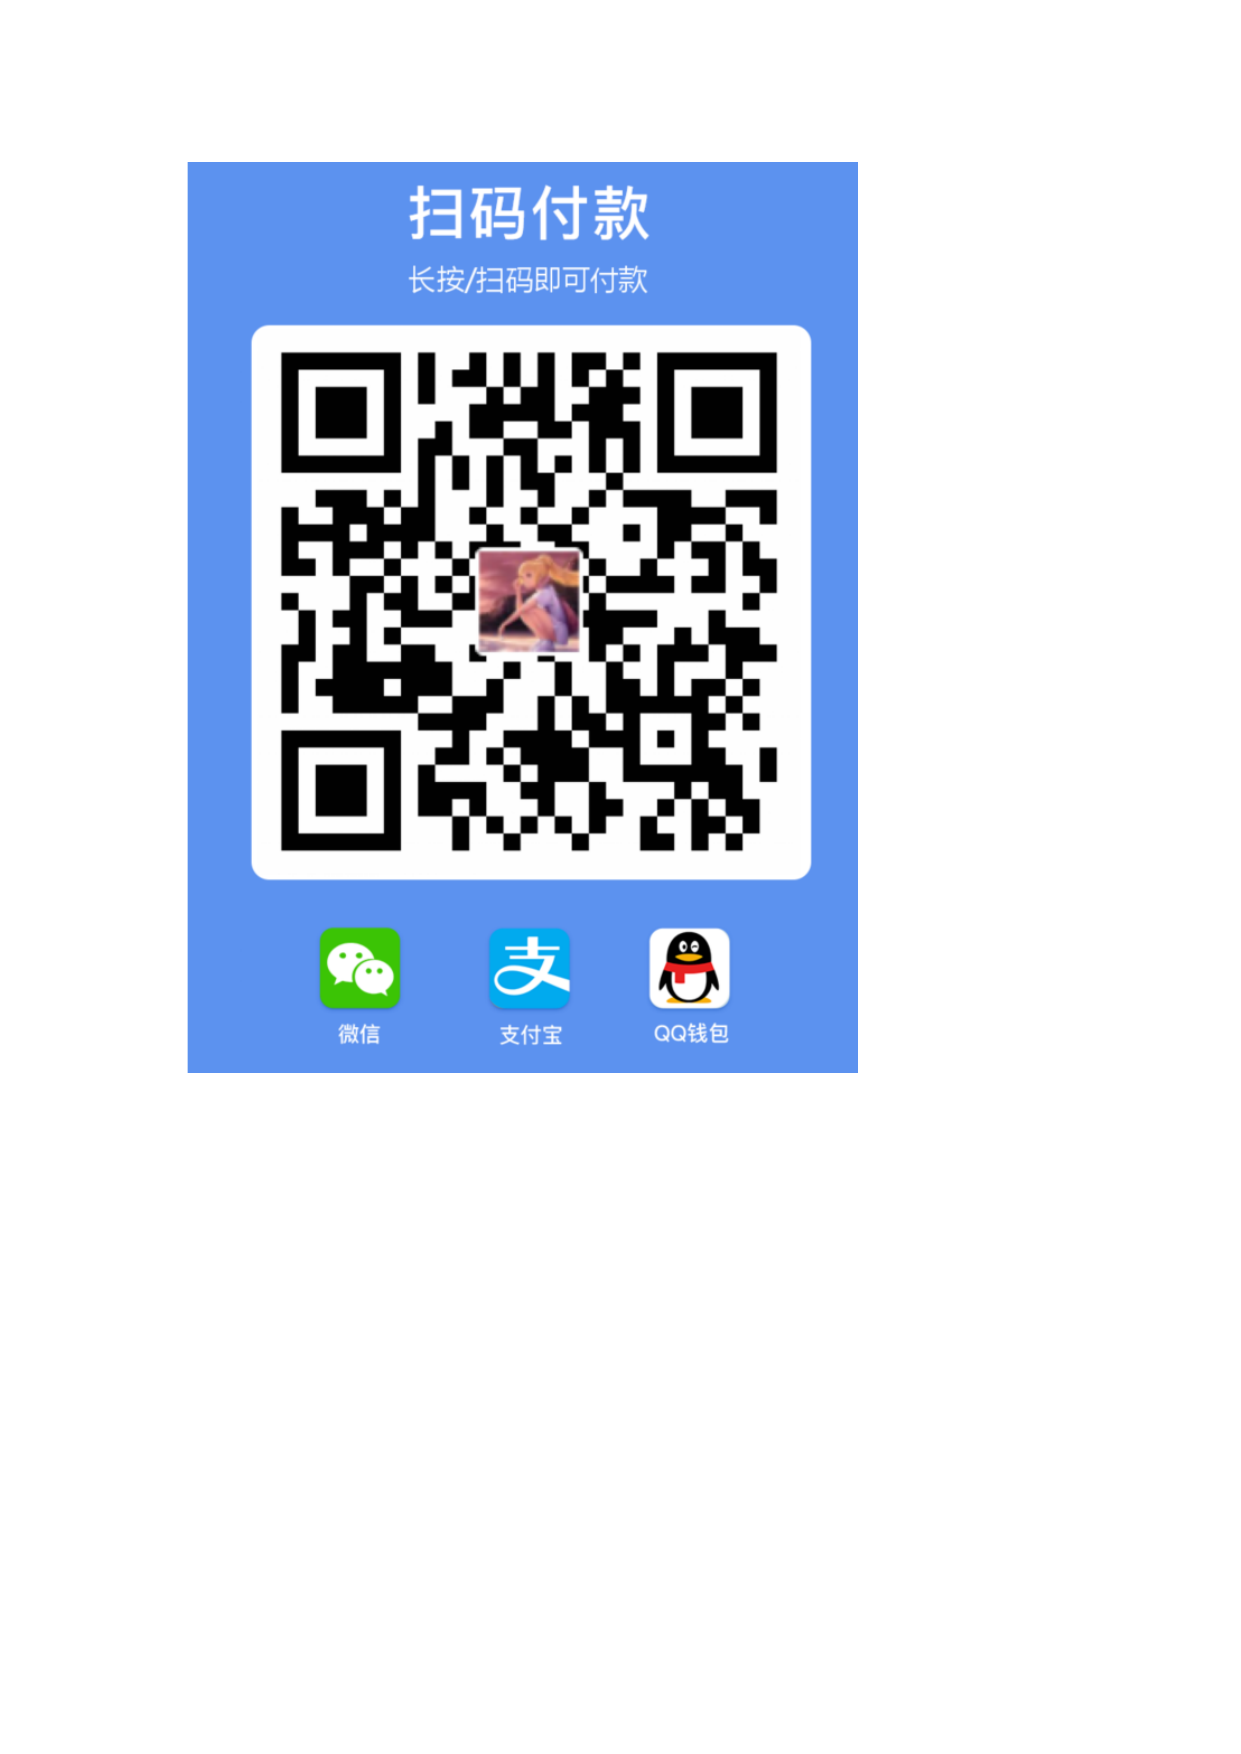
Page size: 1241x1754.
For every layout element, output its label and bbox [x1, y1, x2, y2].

picture [187, 162, 858, 1073]
